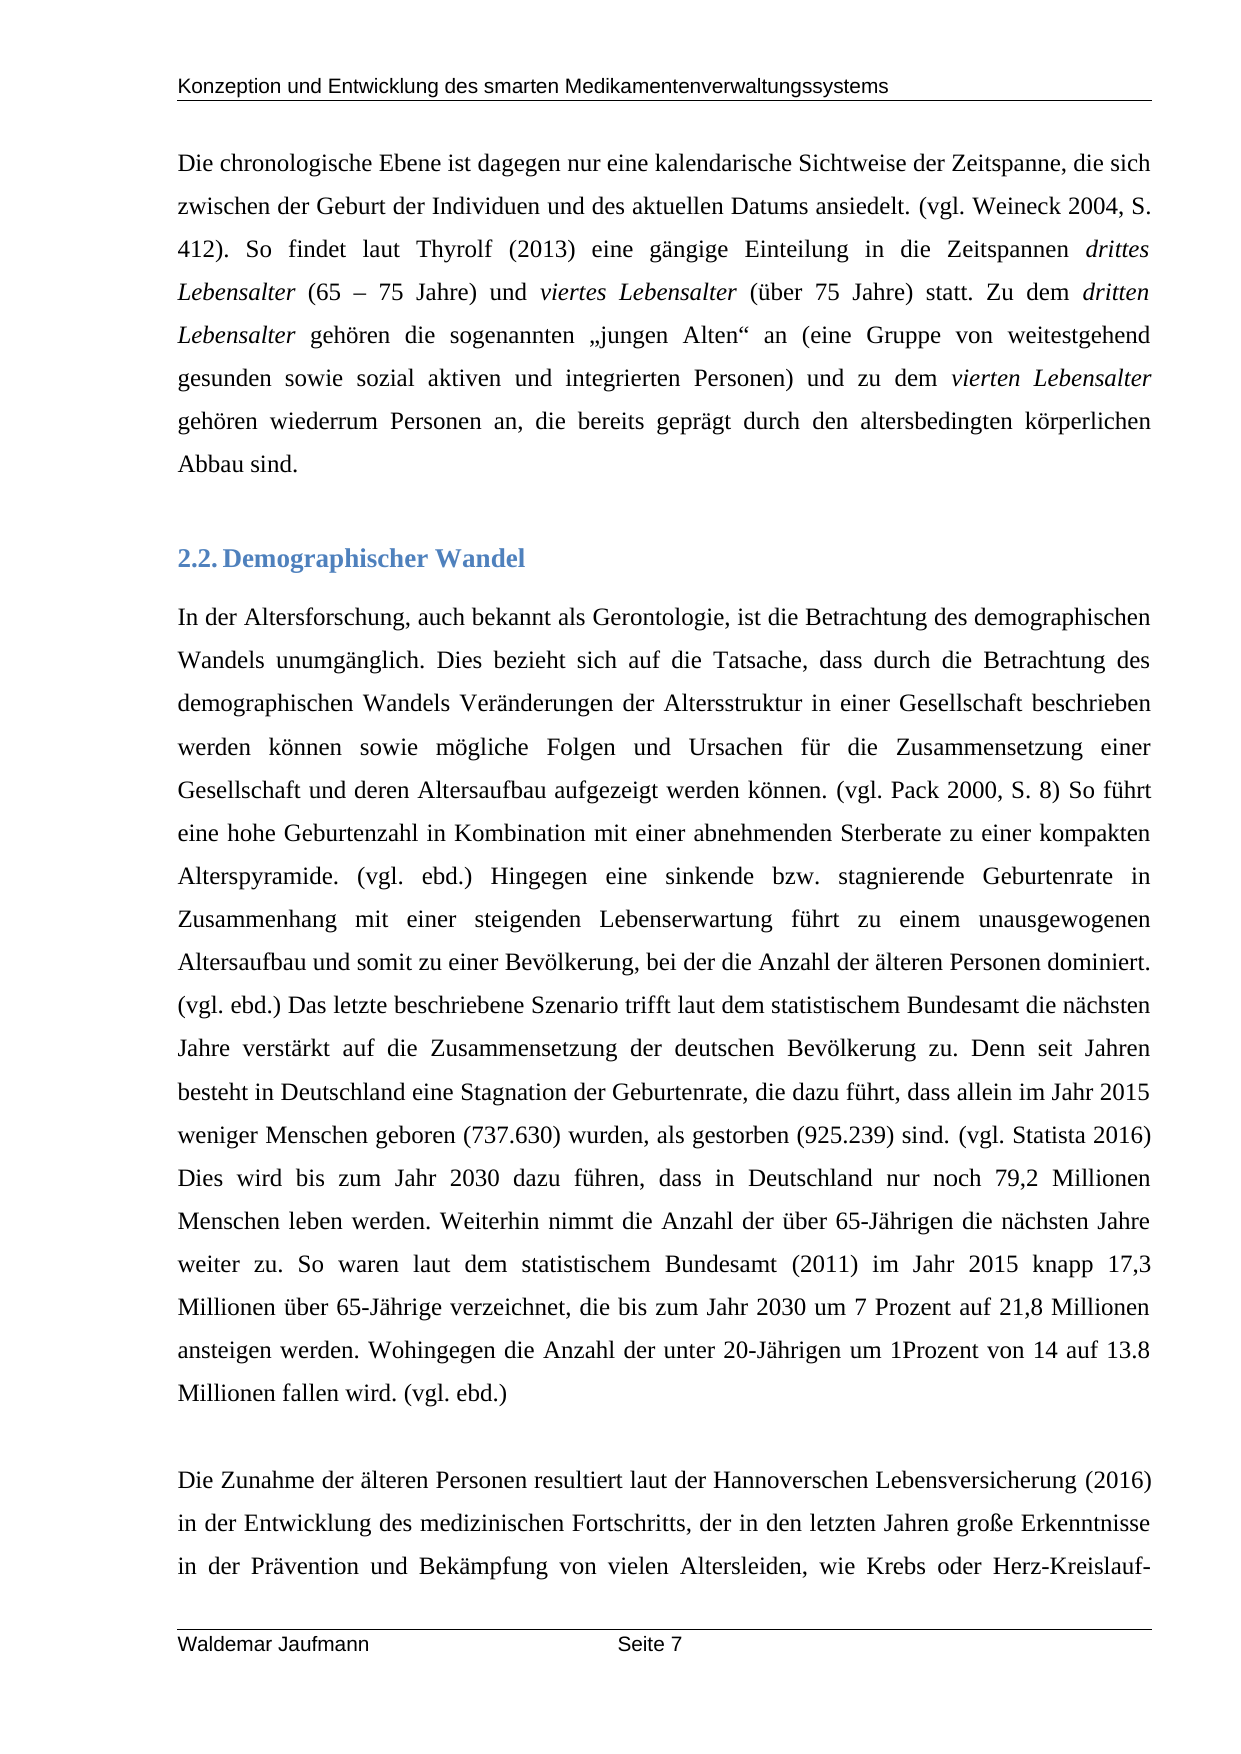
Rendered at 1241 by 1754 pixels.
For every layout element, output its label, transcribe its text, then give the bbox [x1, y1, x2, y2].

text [177, 1465, 1152, 1580]
text In der Altersforschung, auch bekannt als Gerontologie, ist die Betrachtung des demographischen Wandels unumgänglich. Dies bezieht sich auf die Tatsache, dass durch die Betrachtung des demographischen Wandels Veränderungen der Altersstruktur in einer Gesellschaft beschrieben werden können sowie mögliche Folgen und Ursachen für die Zusammensetzung einer Gesellschaft und deren Altersaufbau aufgezeigt werden können. (vgl. Pack 2000, S. 8) So führt eine hohe Geburtenzahl in Kombination mit einer abnehmenden Sterberate zu einer kompakten Alterspyramide. (vgl. ebd.) Hingegen eine sinkende bzw. stagnierende Geburtenrate in Zusammenhang mit einer steigenden Lebenserwartung führt zu einem unausgewogenen Altersaufbau und somit zu einer Bevölkerung, bei der die Anzahl der älteren Personen dominiert. (vgl. ebd.) Das letzte beschriebene Szenario trifft laut dem statistischem Bundesamt die nächsten Jahre verstärkt auf die Zusammensetzung der deutschen Bevölkerung zu. Denn seit Jahren besteht in Deutschland eine Stagnation der Geburtenrate, die dazu führt, dass allein im Jahr 2015 weniger Menschen geboren (737.630) wurden, als gestorben (925.239) sind. (vgl. Statista 2016) Dies wird bis zum Jahr 2030 dazu führen, dass in Deutschland nur noch 79,2 Millionen Menschen leben werden. Weiterhin nimmt die Anzahl der über 65-Jährigen die nächsten Jahre weiter zu. So waren laut dem statistischem Bundesamt (2011) im Jahr 2015 knapp 17,3 Millionen über 65-Jährige verzeichnet, die bis zum Jahr 2030 um 7 Prozent auf 21,8 Millionen ansteigen werden. Wohingegen die Anzahl der unter 20-Jährigen um 1Prozent von 14 auf 13.8 Millionen fallen wird. (vgl. ebd.) [177, 602, 1152, 1407]
subtitle Demographischer Wandel [177, 542, 1152, 573]
text Die chronologische Ebene ist dagegen nur eine kalendarische Sichtweise der Zeitspanne, die sich zwischen der Geburt der Individuen und des aktuellen Datums ansiedelt. (vgl. Weineck 2004, S. 412). So findet laut Thyrolf (2013) eine gängige Einteilung in die Zeitspannen drittes Lebensalter (65 – 75 Jahre) und viertes Lebensalter (über 75 Jahre) statt. Zu dem dritten Lebensalter gehören die sogenannten „jungen Alten“ an (eine Gruppe von weitestgehend gesunden sowie sozial aktiven und integrierten Personen) und zu dem vierten Lebensalter gehören wiederrum Personen an, die bereits geprägt durch den altersbedingten körperlichen Abbau sind. [177, 148, 1152, 478]
